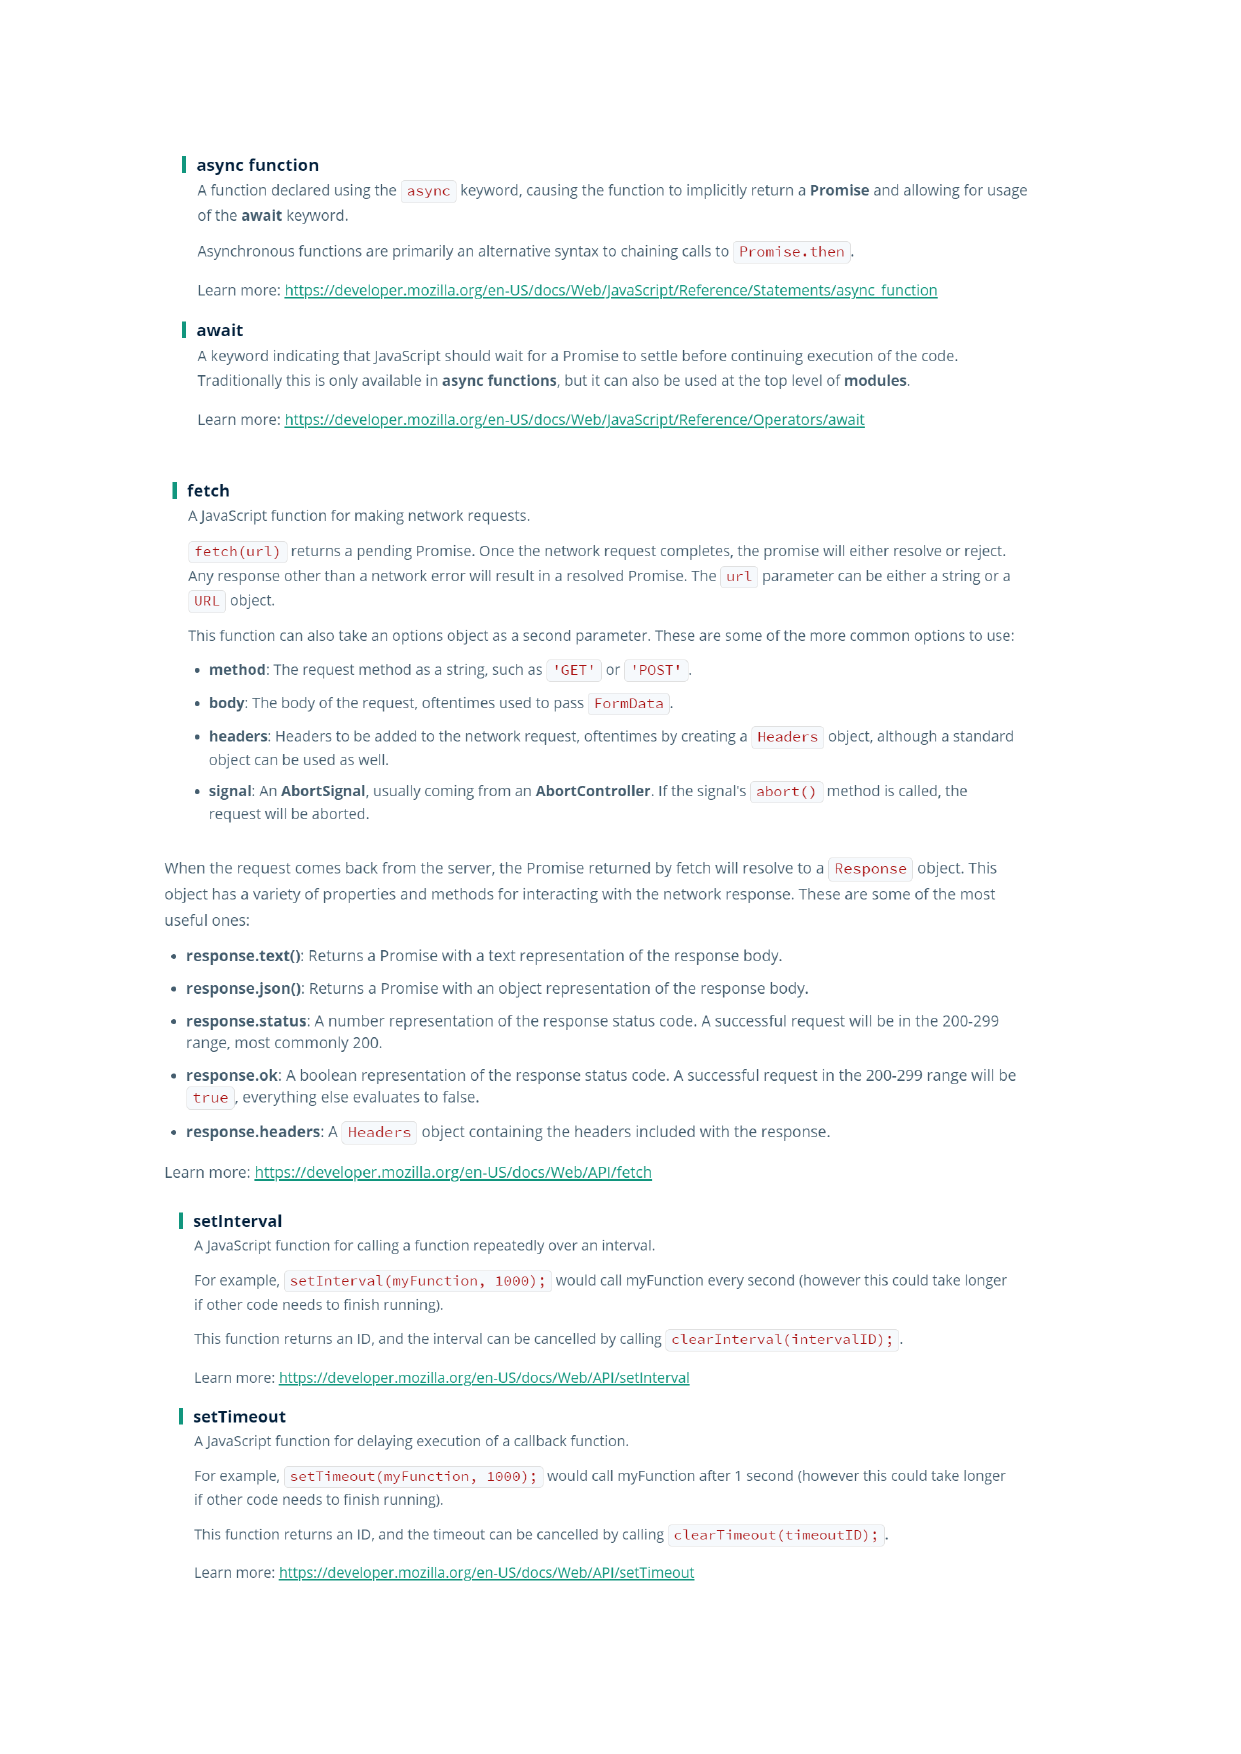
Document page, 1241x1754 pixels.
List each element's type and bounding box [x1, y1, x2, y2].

picture [150, 150, 1045, 454]
picture [150, 850, 1026, 1189]
picture [150, 472, 1037, 832]
picture [150, 1207, 1017, 1589]
